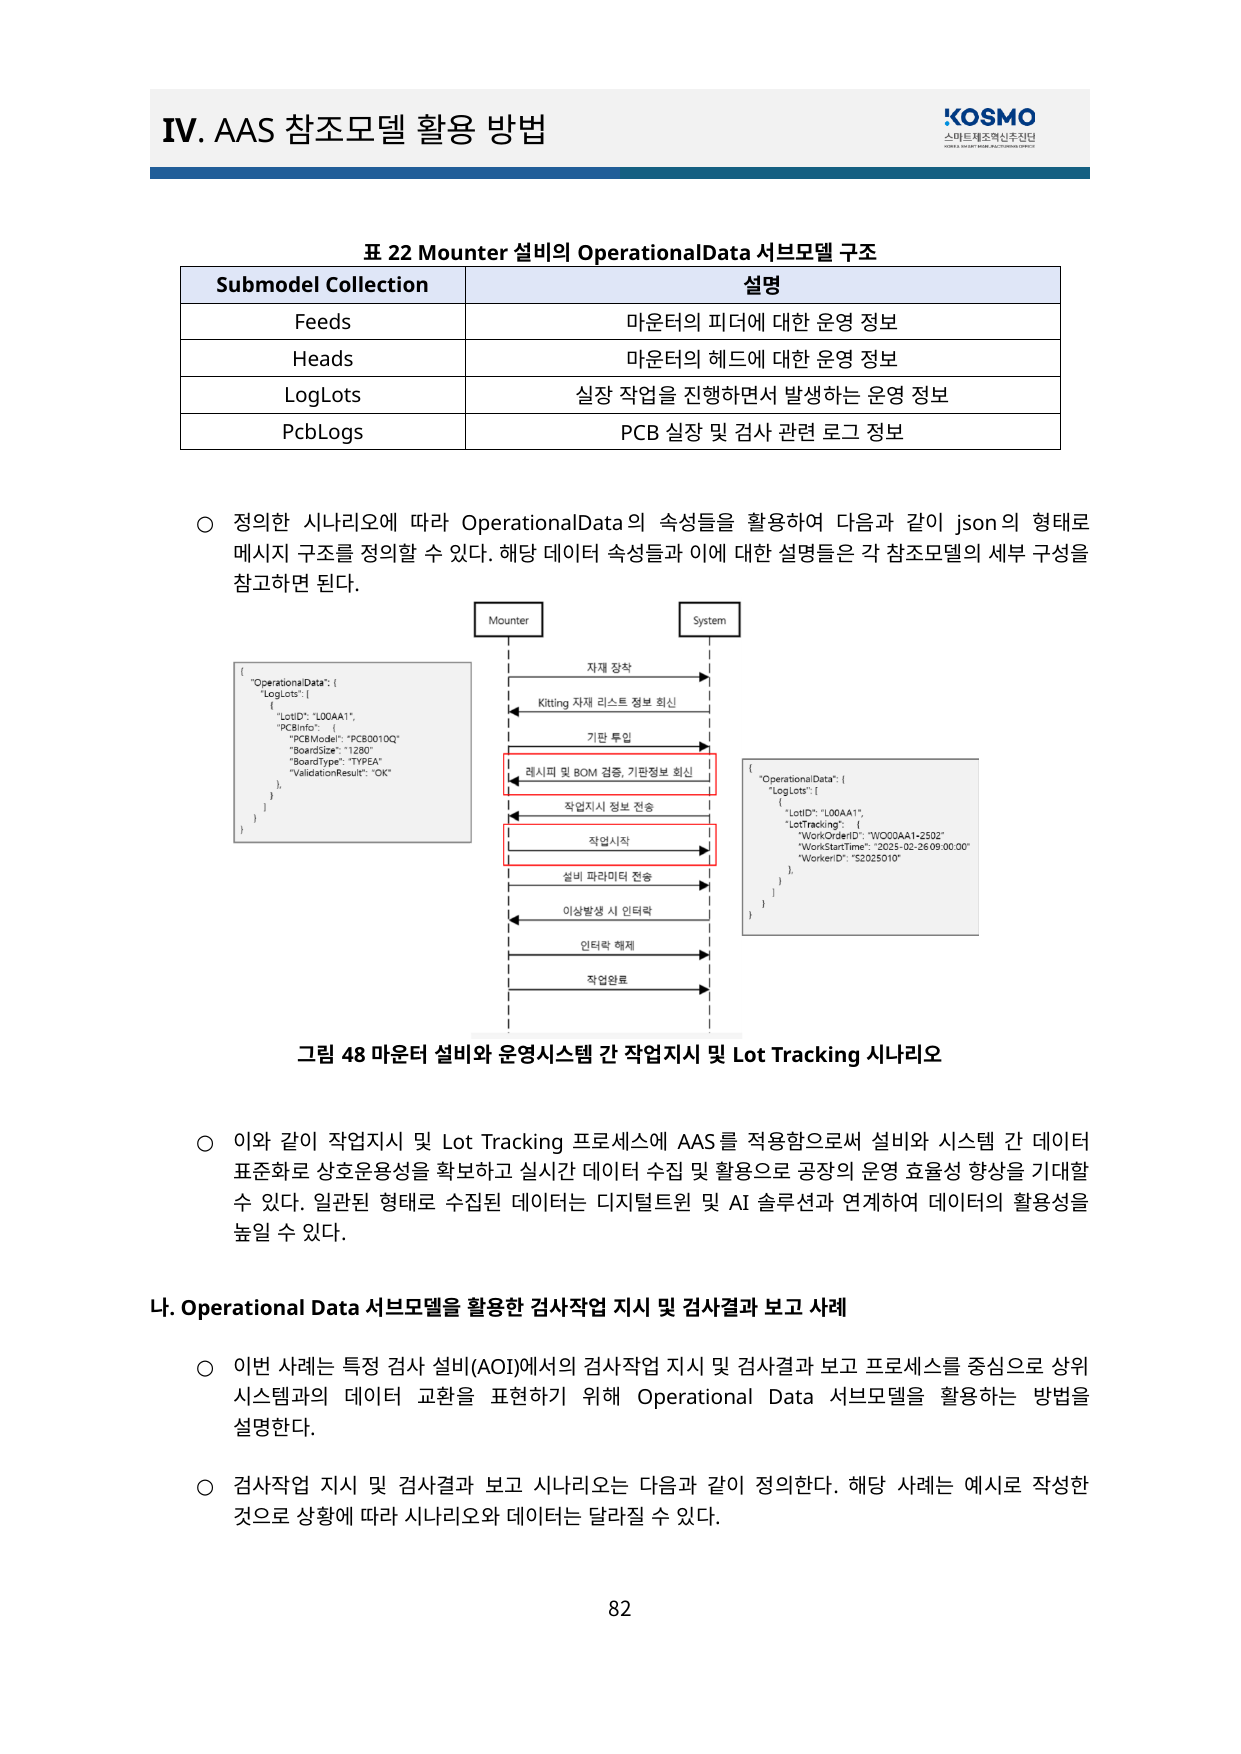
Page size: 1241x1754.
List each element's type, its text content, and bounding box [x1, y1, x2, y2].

table_cell Feeds [181, 304, 465, 339]
table_header 설명 [466, 267, 1060, 303]
list 검사작업 지시 및 검사결과 보고 시나리오는 다음과 같이 정의한다. 해당 사례는 예시로 작성한 것으로 상황에 따라 시나리오와 데이터는 달라질 수 있다. [196, 1470, 1090, 1530]
table_cell Heads [181, 340, 465, 376]
table_cell LogLots [181, 377, 465, 412]
table_header Submodel Collection [181, 267, 465, 303]
picture [944, 108, 1035, 148]
list 이와 같이 작업지시 및 Lot Tracking 프로세스에 AAS를 적용함으로써 설비와 시스템 간 데이터 표준화로 상호운용성을 확보하고 실시간 데이터 수집 및 활용으로 공장의 운영 효율성 향상을 기대할 수 있다. 일관된 형태로 수집된 데이터는 디지털트윈 및 AI 솔루션과 연계하여 데이터의 활용성을 높일 수 있다. [196, 1125, 1090, 1246]
table_cell 마운터의 피더에 대한 운영 정보 [466, 304, 1060, 339]
table_cell 마운터의 헤드에 대한 운영 정보 [466, 340, 1060, 376]
picture [233, 597, 979, 1039]
table_cell PcbLogs [181, 414, 465, 449]
table_cell PCB 실장 및 검사 관련 로그 정보 [466, 414, 1060, 449]
list 이번 사례는 특정 검사 설비(AOI)에서의 검사작업 지시 및 검사결과 보고 프로세스를 중심으로 상위 시스템과의 데이터 교환을 표현하기 위해 Operational Data 서브모델을 활용하는 방법을 설명한다. [196, 1350, 1090, 1441]
text 나. Operational Data 서브모델을 활용한 검사작업 지시 및 검사결과 보고 사례 [150, 1292, 1090, 1322]
table_cell 실장 작업을 진행하면서 발생하는 운영 정보 [466, 377, 1060, 412]
list 정의한 시나리오에 따라 OperationalData의 속성들을 활용하여 다음과 같이 json의 형태로 메시지 구조를 정의할 수 있다. 해당 데이터 속성들과 이에 대한 설명들은 각 참조모델의 세부 구성을 참고하면 된다. [196, 507, 1090, 597]
